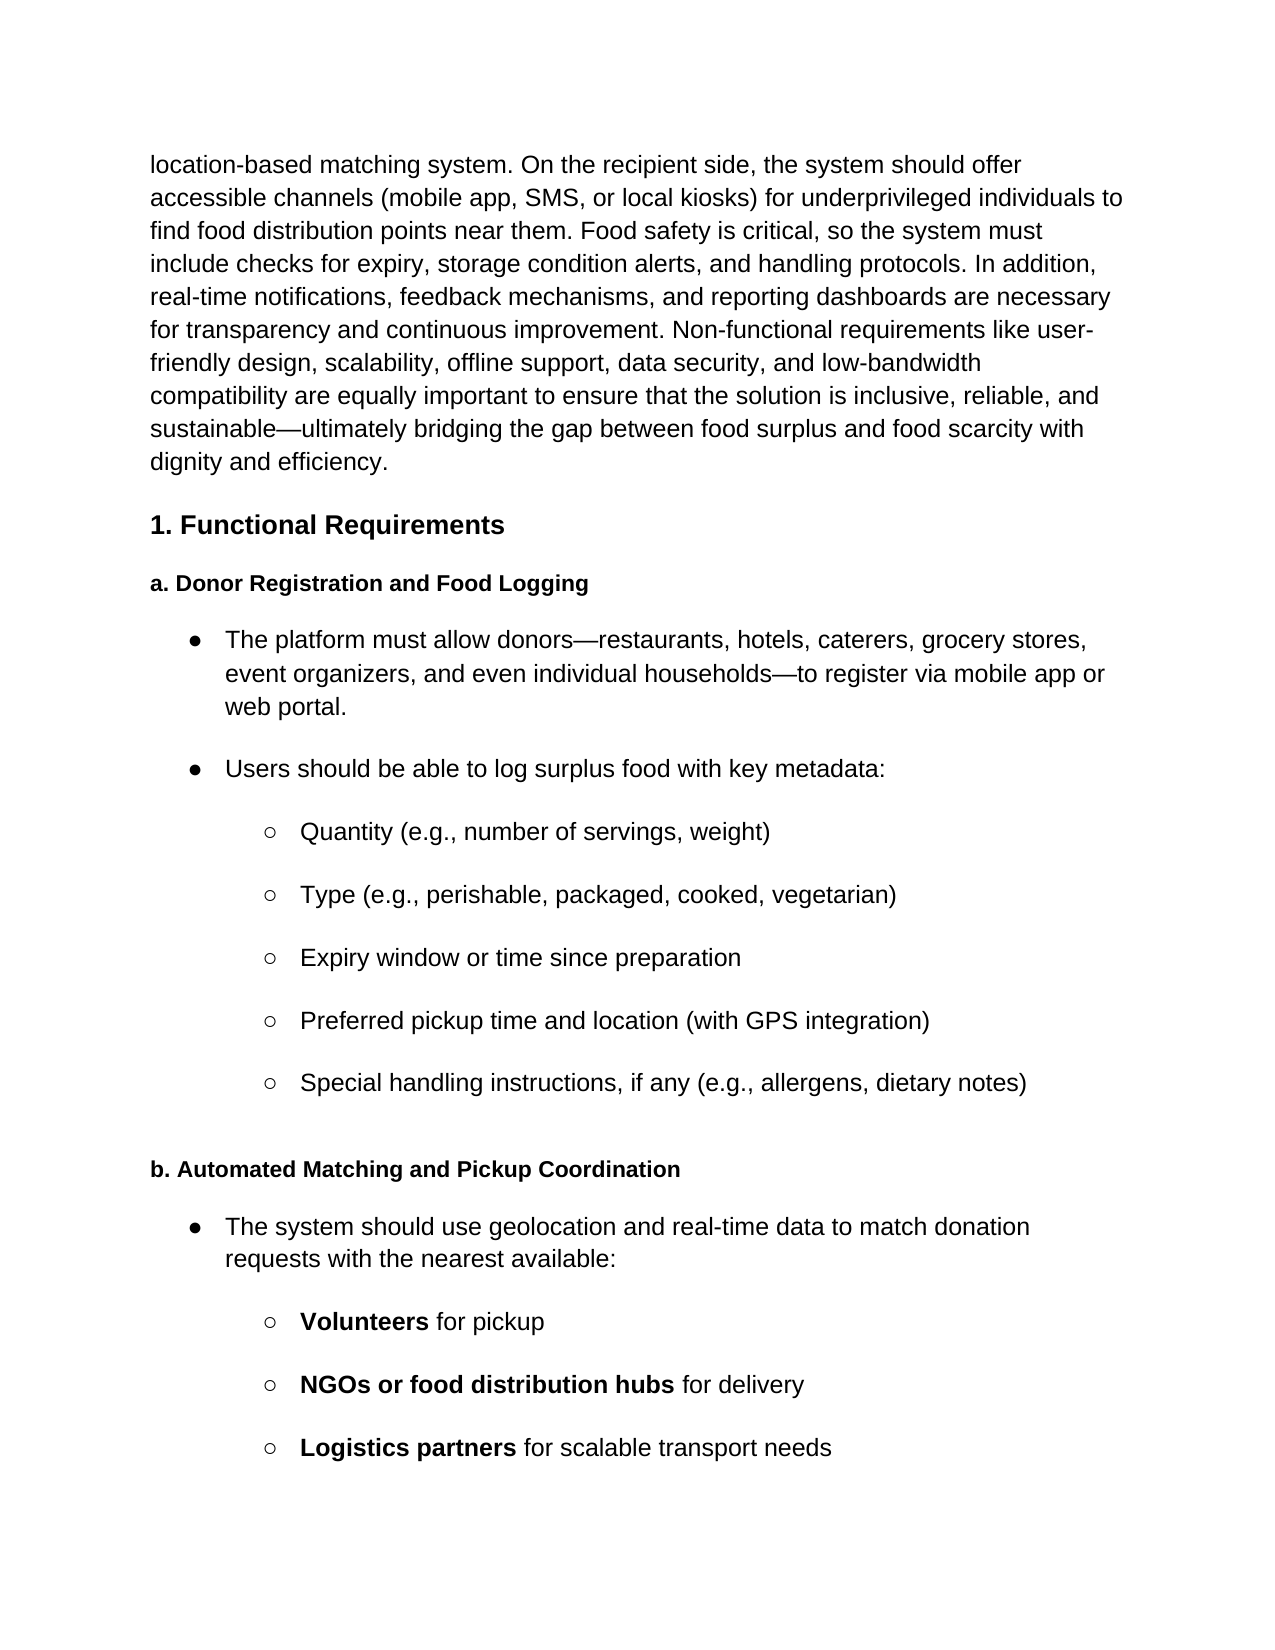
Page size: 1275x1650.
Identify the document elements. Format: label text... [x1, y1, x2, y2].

list Logistics partners for scalable transport needs [262, 1433, 1125, 1492]
list Type (e.g., perishable, packaged, cooked, vegetarian) [262, 880, 1125, 939]
list Quantity (e.g., number of servings, weight) [262, 817, 1125, 876]
list The platform must allow donors—restaurants, hotels, caterers, grocery stores, event organizers, and even individual households—to register via mobile app or web portal. [187, 626, 1125, 751]
list The system should use geolocation and real-time data to match donation requests with the nearest available: [187, 1211, 1125, 1303]
subtitle b. Automated Matching and Pickup Coordination [150, 1156, 1125, 1183]
subtitle a. Donor Registration and Food Logging [150, 570, 1125, 597]
list Users should be able to log surplus food with key metadata: [187, 754, 1125, 813]
list Expiry window or time since preparation [262, 943, 1125, 1002]
list Volunteers for pickup [262, 1307, 1125, 1366]
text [150, 150, 1125, 476]
list Special handling instructions, if any (e.g., allergens, dietary notes) [262, 1068, 1125, 1127]
list Preferred pickup time and location (with GPS integration) [262, 1006, 1125, 1064]
subtitle 1. Functional Requirements [150, 509, 1125, 541]
list NGOs or food distribution hubs for delivery [262, 1370, 1125, 1429]
